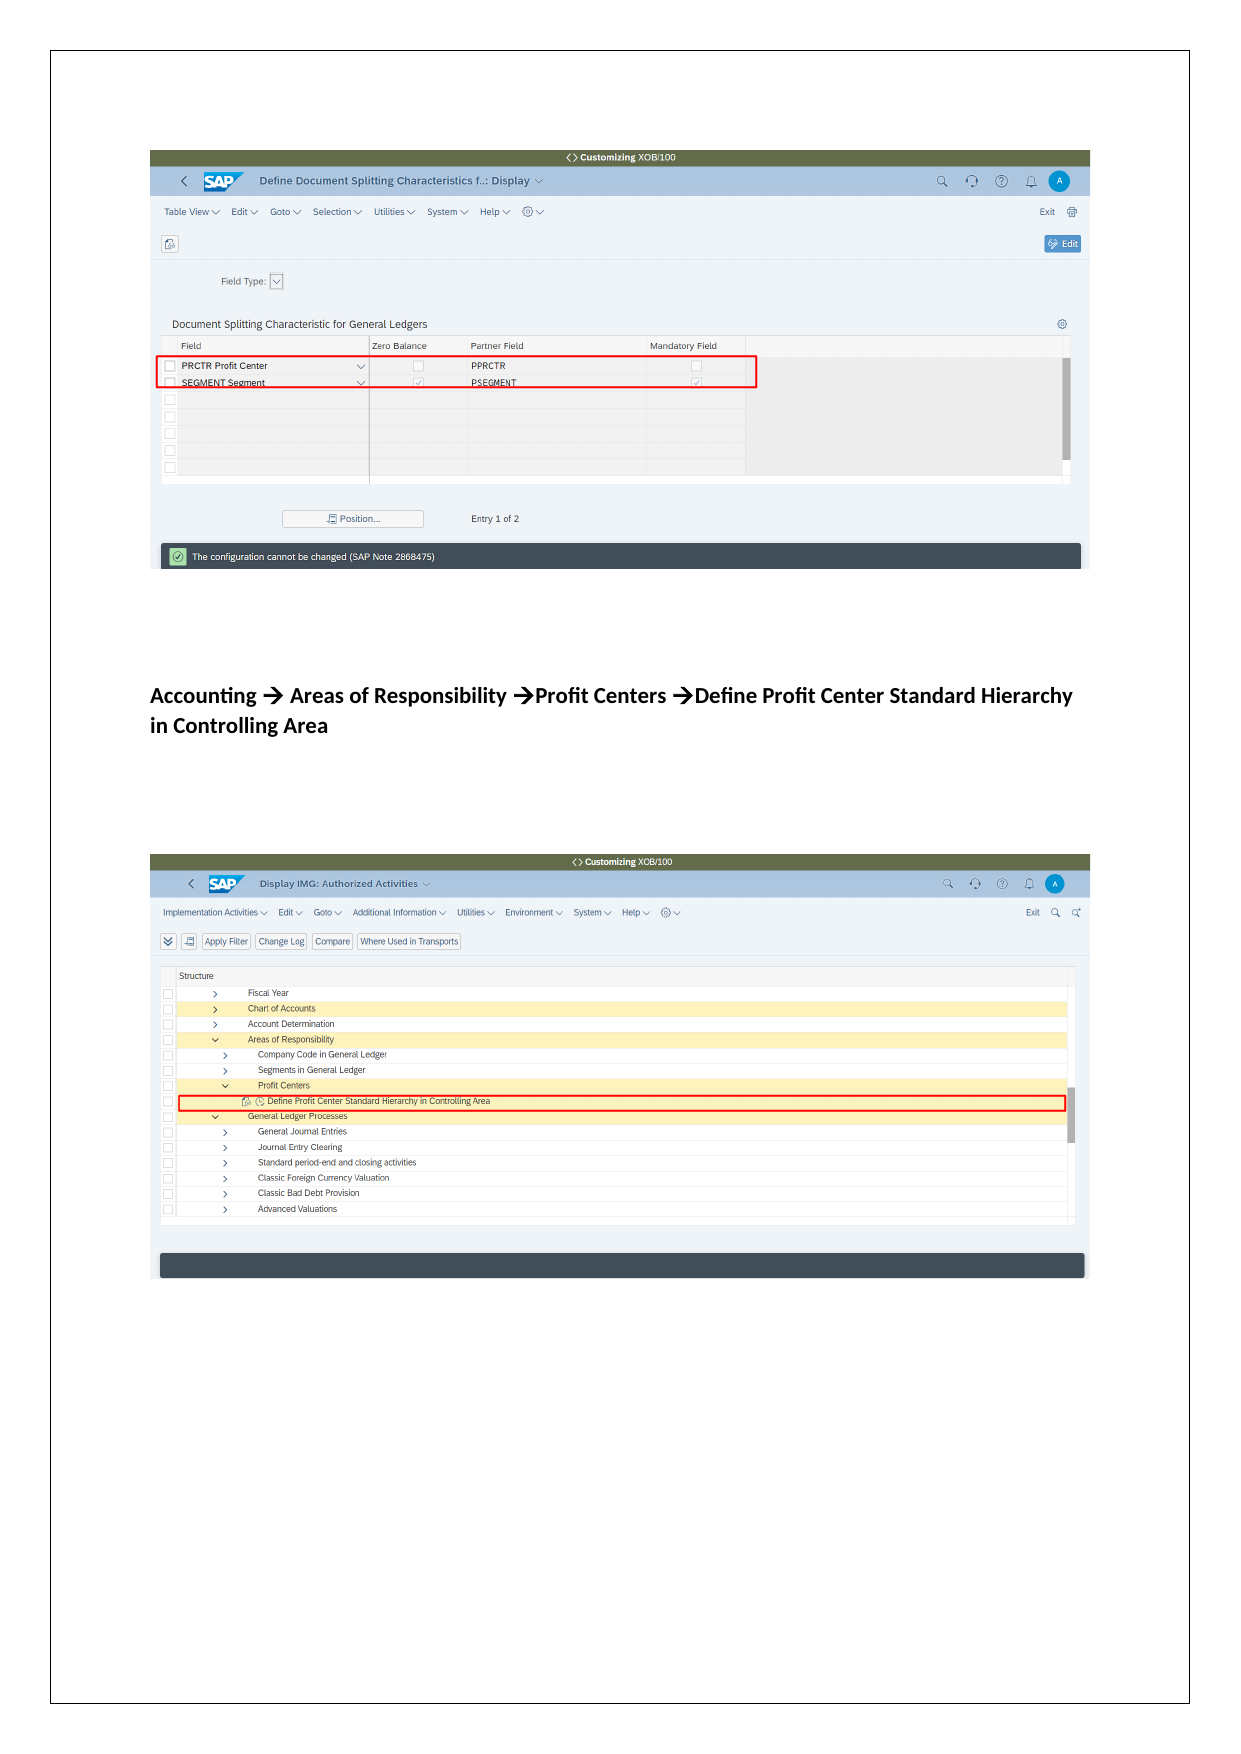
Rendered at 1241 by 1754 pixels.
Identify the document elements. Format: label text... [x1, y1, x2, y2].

text Accounting Areas of Responsibility Profit Centers Define Profit Center Standard Hierarchy in Controlling Area [150, 681, 1090, 740]
picture [150, 150, 1091, 569]
picture [150, 852, 1091, 1279]
